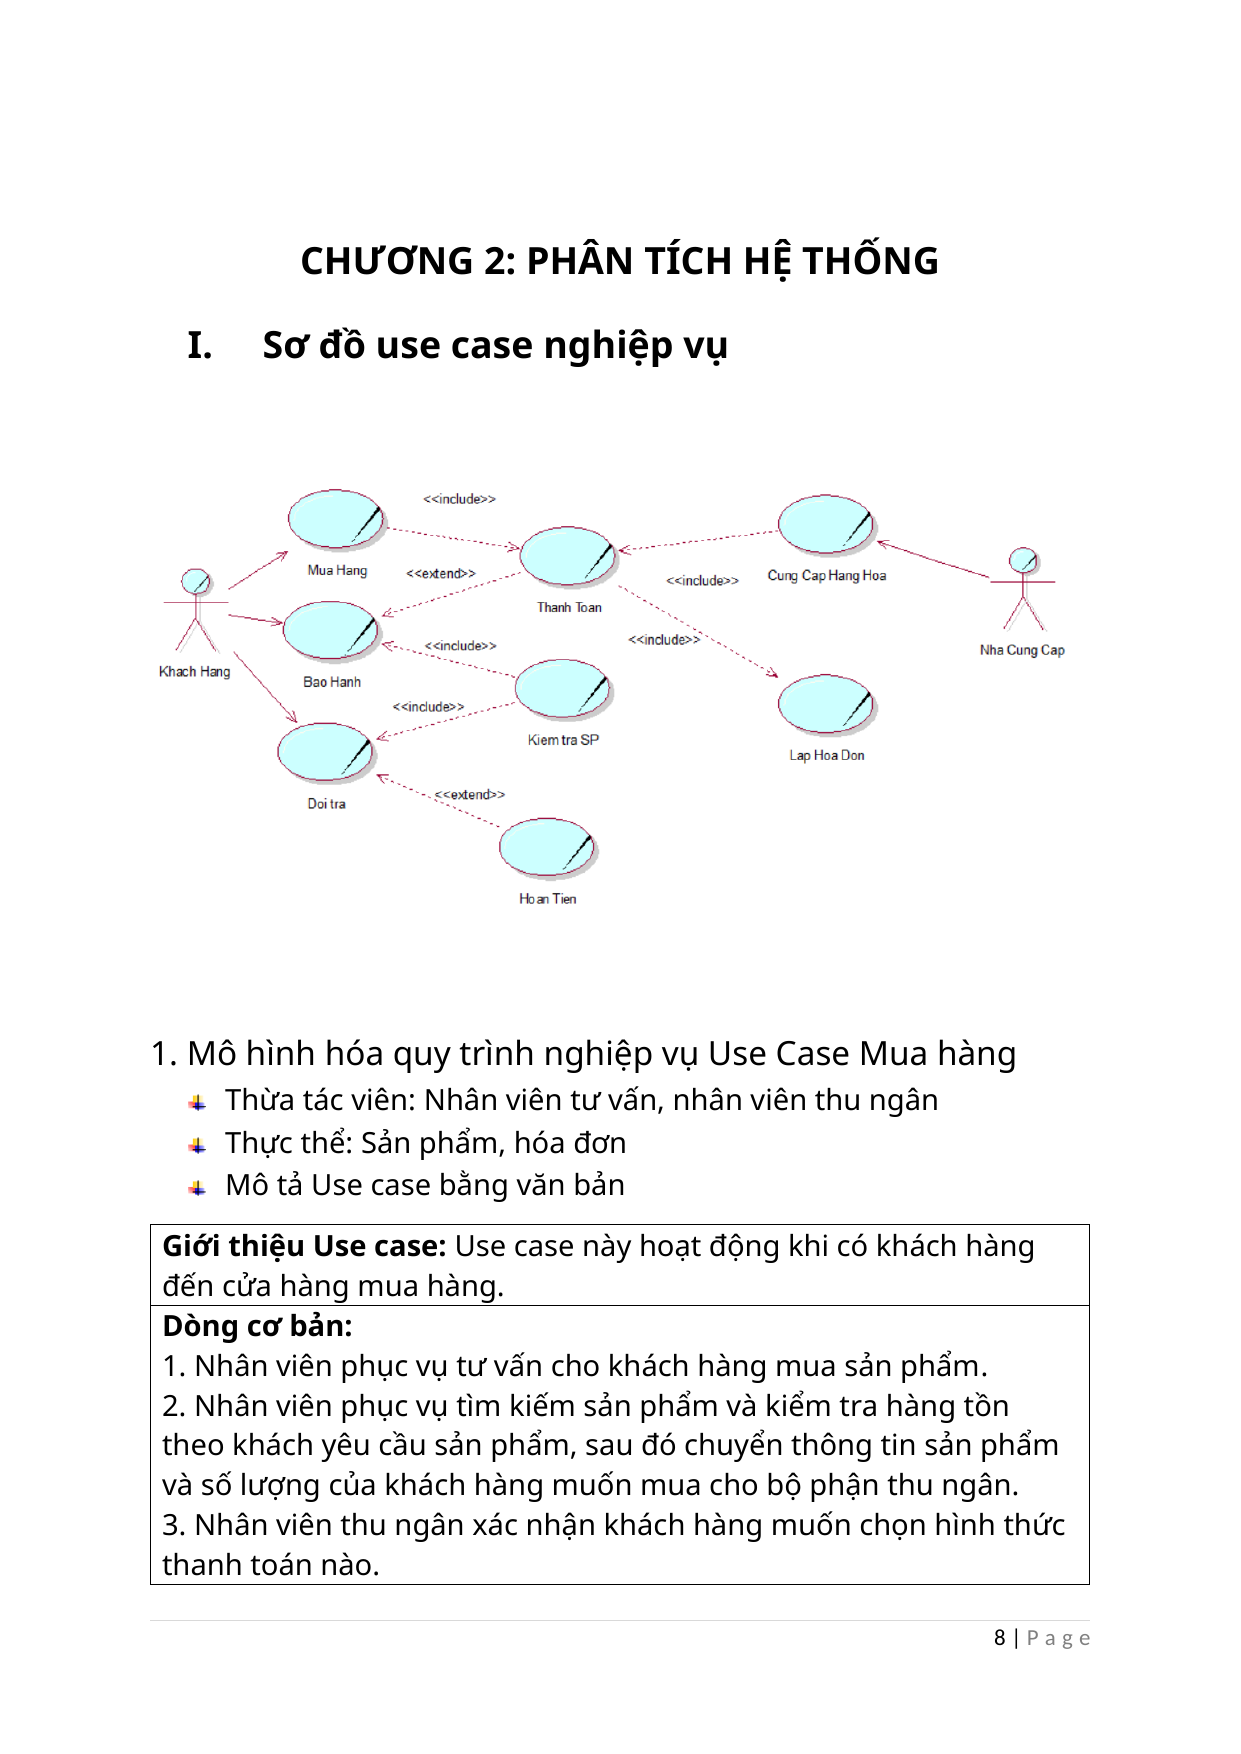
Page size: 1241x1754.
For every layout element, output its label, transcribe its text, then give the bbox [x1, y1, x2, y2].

list Mô tả Use case bằng văn bản [187, 1165, 1090, 1204]
picture [150, 446, 1091, 926]
subtitle CHƯƠNG 2: PHÂN TÍCH HỆ THỐNG [150, 234, 1090, 286]
subtitle Sơ đồ use case nghiệp vụ [187, 319, 1090, 370]
list Thực thể: Sản phẩm, hóa đơn [187, 1122, 1090, 1162]
picture [188, 1093, 206, 1111]
picture [188, 1136, 206, 1154]
subtitle 1. Mô hình hóa quy trình nghiệp vụ Use Case Mua hàng [150, 1030, 1090, 1076]
table_header Giới thiệu Use case: Use case này hoạt động khi có khách hàng đến cửa hàng mua hàng. [151, 1225, 1089, 1304]
picture [188, 1179, 206, 1196]
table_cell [151, 1306, 1089, 1583]
list Thừa tác viên: Nhân viên tư vấn, nhân viên thu ngân [187, 1079, 1090, 1119]
